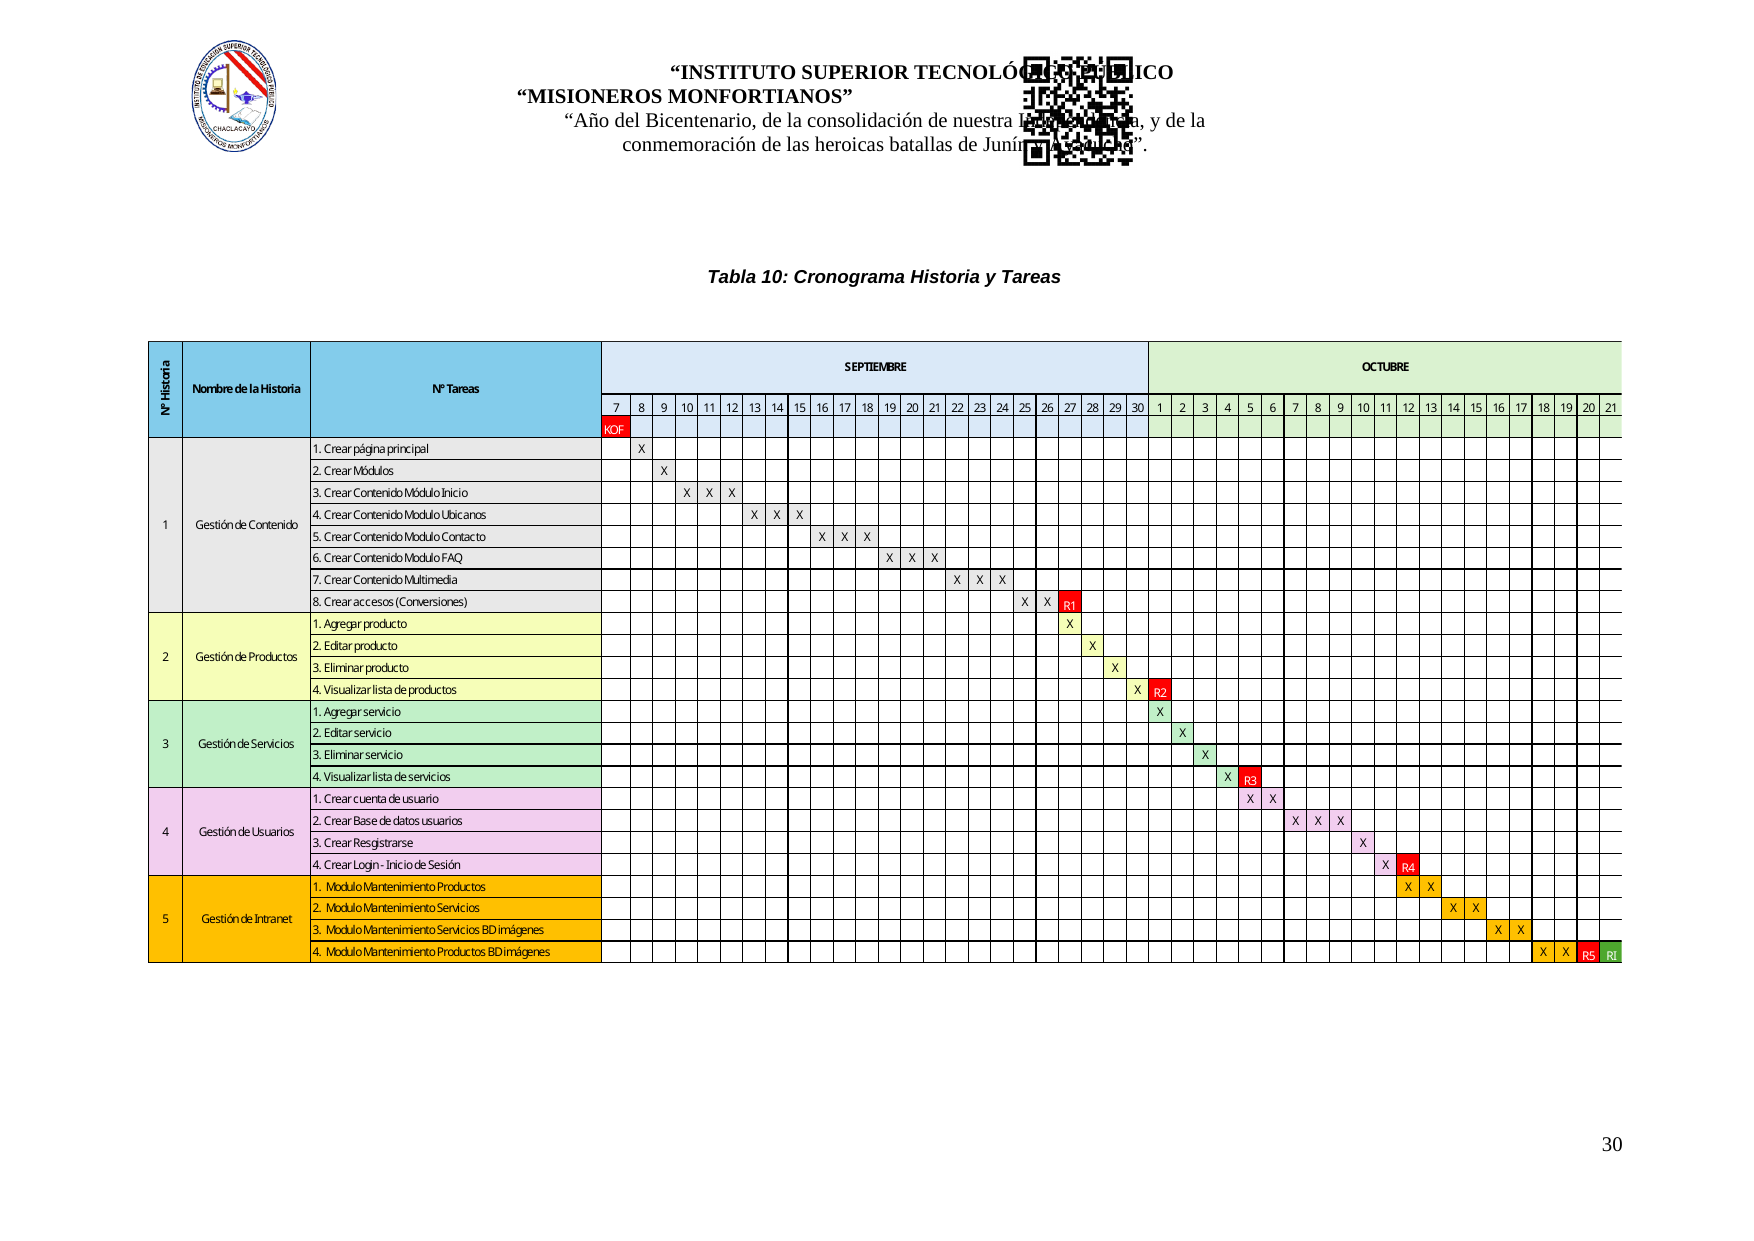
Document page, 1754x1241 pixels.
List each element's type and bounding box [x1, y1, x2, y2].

picture [191, 40, 277, 152]
picture [1018, 51, 1137, 170]
